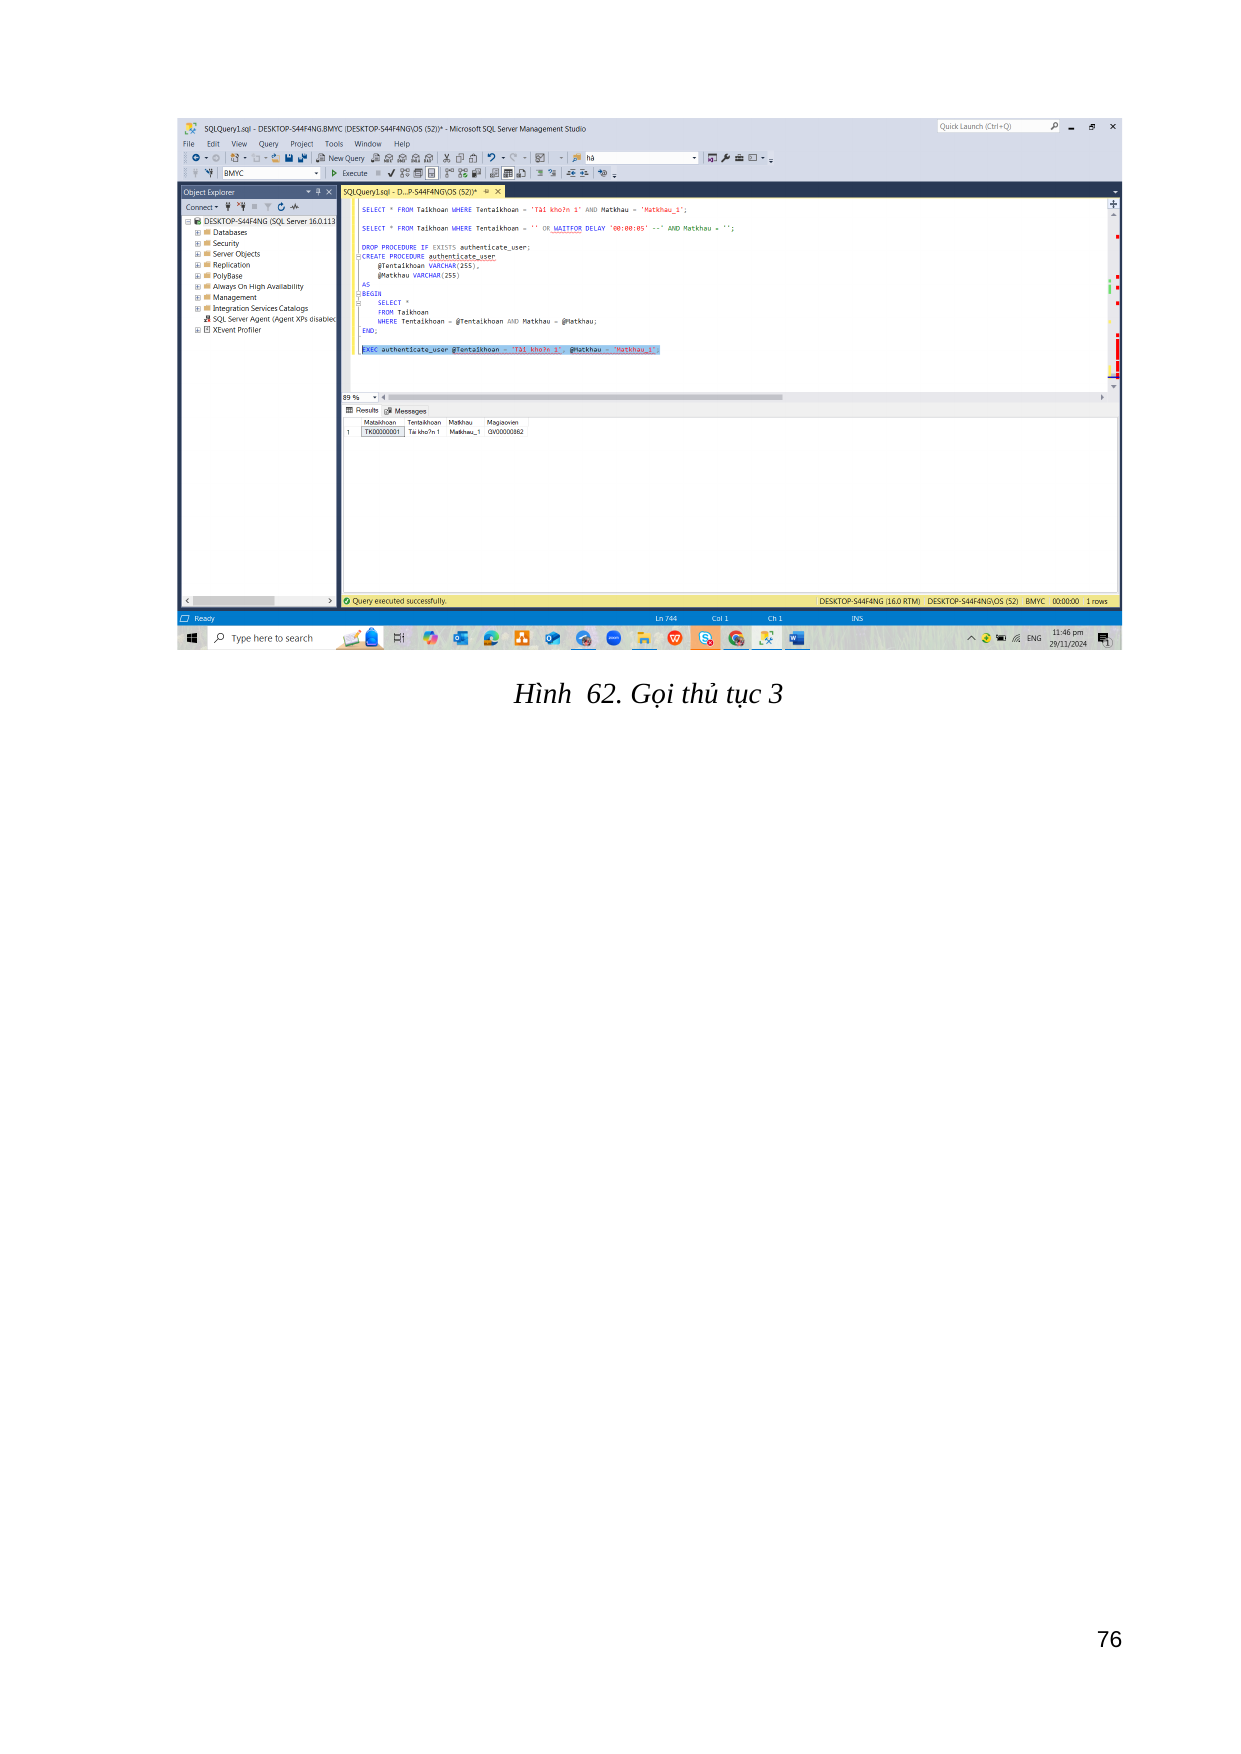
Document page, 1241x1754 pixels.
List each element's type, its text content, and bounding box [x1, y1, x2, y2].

text Hình 62. Gọi thủ tục 3 [177, 676, 1122, 710]
picture [177, 118, 1123, 650]
